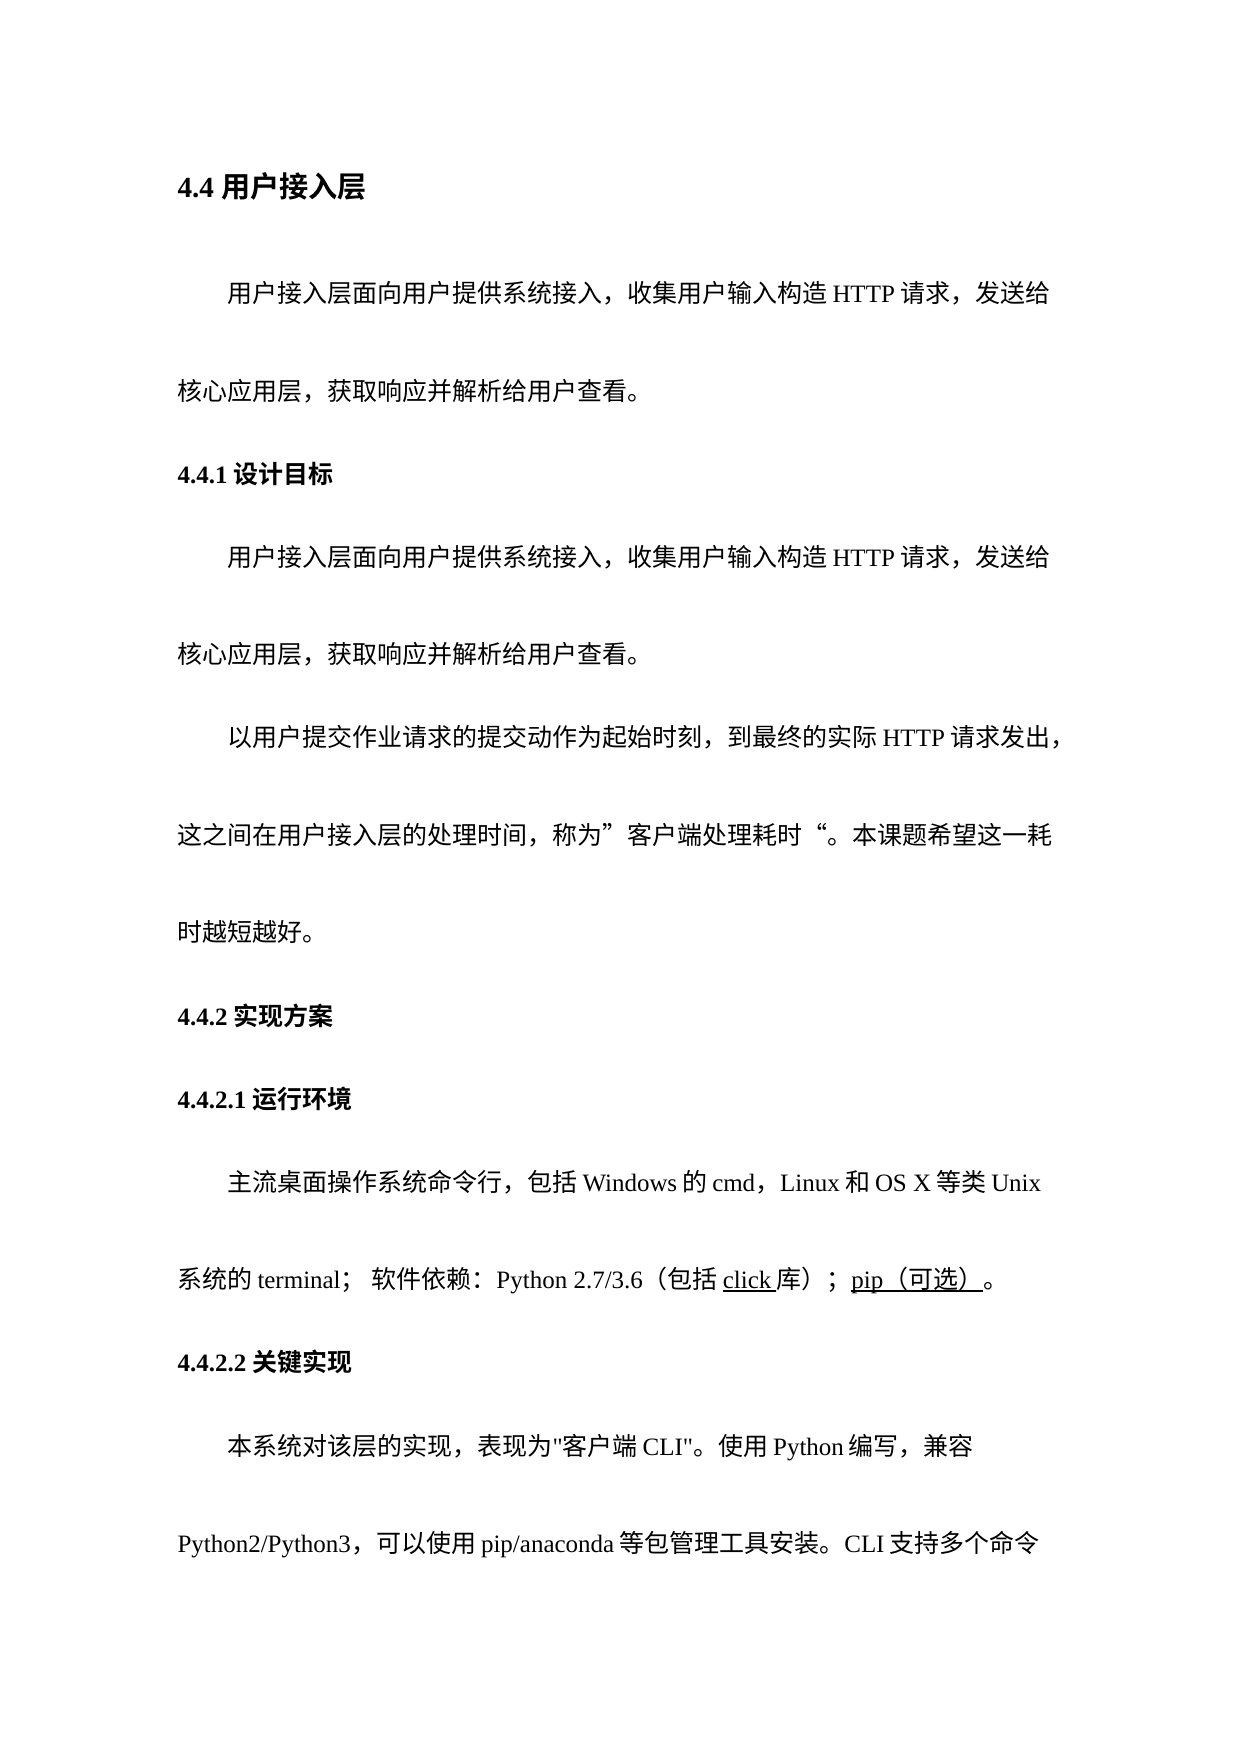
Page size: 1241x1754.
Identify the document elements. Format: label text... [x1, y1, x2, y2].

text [177, 1412, 1063, 1574]
subtitle 4.4.2 实现方案 [177, 982, 1063, 1047]
subtitle 4.4.2.1 运行环境 [177, 1065, 1063, 1130]
subtitle 4.4 用户接入层 [177, 152, 1063, 217]
subtitle 4.4.1 设计目标 [177, 440, 1063, 505]
text 主流桌面操作系统命令行，包括Windows的cmd，Linux和OS X等类Unix系统的terminal； 软件依赖：Python 2.7/3.6（包括click库）；pip（可选）。 [177, 1148, 1063, 1310]
text 以用户提交作业请求的提交动作为起始时刻，到最终的实际HTTP请求发出，这之间在用户接入层的处理时间，称为”客户端处理耗时“。本课题希望这一耗时越短越好。 [177, 703, 1063, 963]
subtitle 4.4.2.2 关键实现 [177, 1328, 1063, 1393]
text 用户接入层面向用户提供系统接入，收集用户输入构造HTTP请求，发送给核心应用层，获取响应并解析给用户查看。 [177, 259, 1063, 422]
text 用户接入层面向用户提供系统接入，收集用户输入构造HTTP请求，发送给核心应用层，获取响应并解析给用户查看。 [177, 523, 1063, 685]
